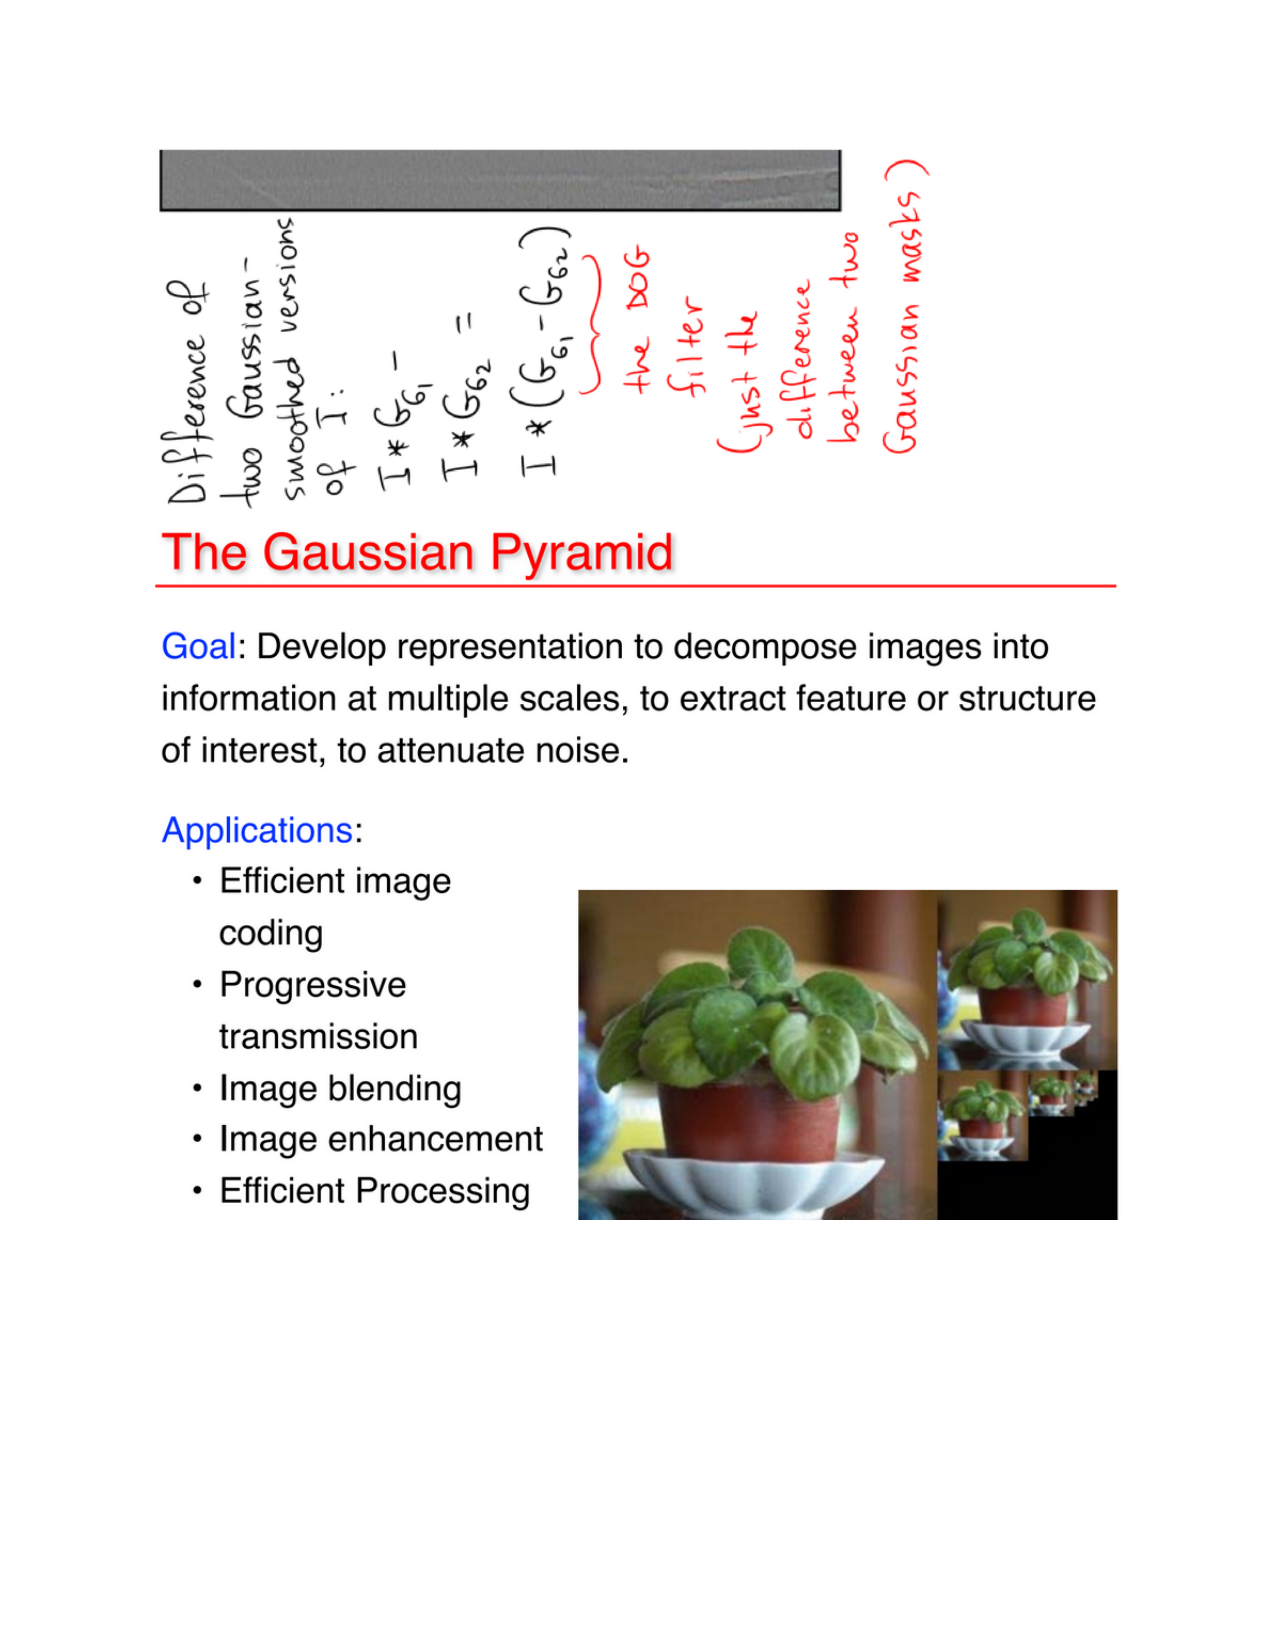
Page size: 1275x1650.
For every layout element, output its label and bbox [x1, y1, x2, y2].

picture [150, 530, 1125, 1220]
picture [152, 150, 948, 512]
